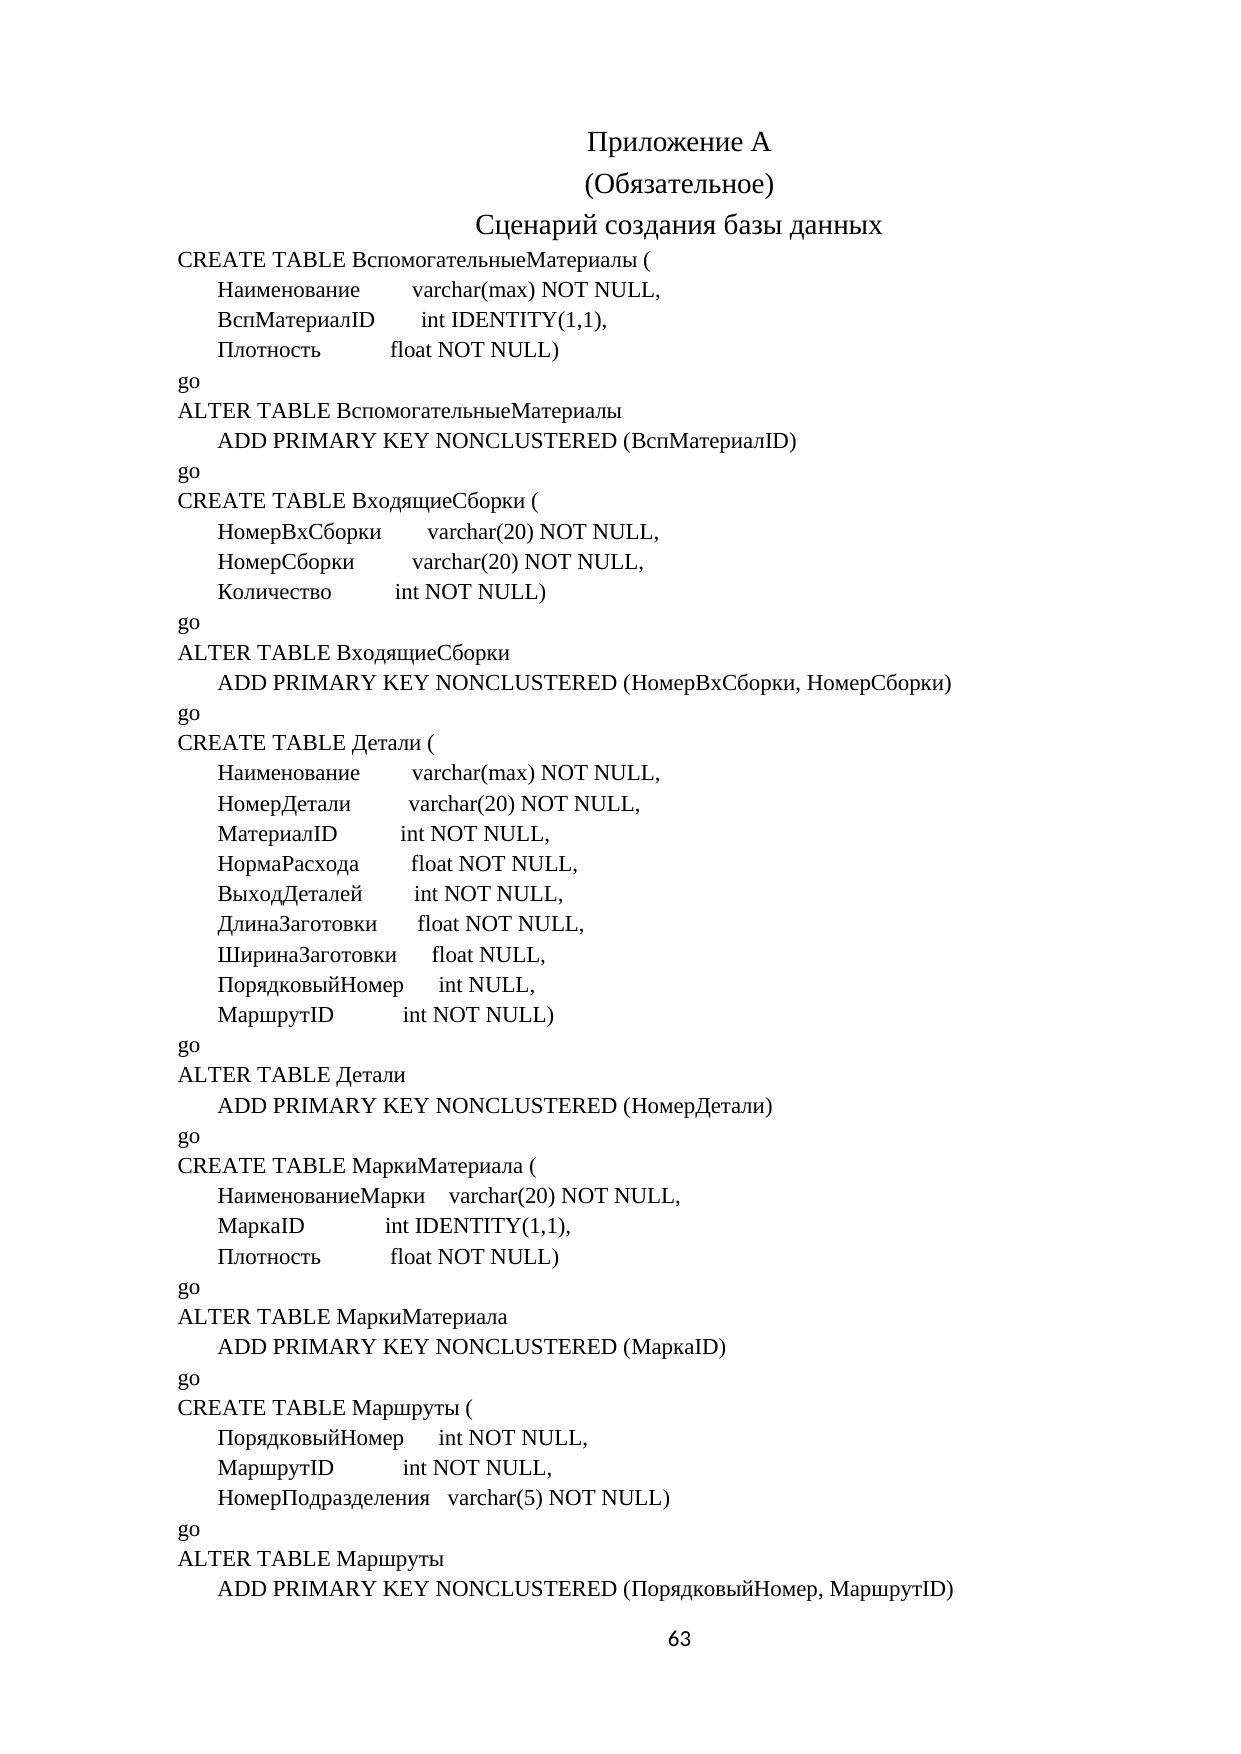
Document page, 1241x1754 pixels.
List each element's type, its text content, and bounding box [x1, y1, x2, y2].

text Наименование varchar(max) NOT NULL, [177, 273, 1181, 303]
text ADD PRIMARY KEY NONCLUSTERED (ВспМатериалID) [177, 424, 1181, 454]
text ALTER TABLE МаркиМатериала [177, 1300, 1181, 1331]
text ВыходДеталей int NOT NULL, [177, 877, 1181, 908]
text ALTER TABLE ВспомогательныеМатериалы [177, 394, 1181, 424]
text НомерВхСборки varchar(20) NOT NULL, [177, 515, 1181, 545]
text ADD PRIMARY KEY NONCLUSTERED (НомерДетали) [177, 1089, 1181, 1119]
text go [177, 364, 1181, 394]
text МаршрутID int NOT NULL, [177, 1451, 1181, 1482]
text go [177, 454, 1181, 485]
text Плотность float NOT NULL) [177, 334, 1181, 364]
text ALTER TABLE Маршруты [177, 1542, 1181, 1572]
text ALTER TABLE ВходящиеСборки [177, 636, 1181, 666]
text Приложение А [177, 118, 1181, 160]
text go [177, 1270, 1181, 1300]
text НомерСборки varchar(20) NOT NULL, [177, 545, 1181, 575]
text go [177, 1512, 1181, 1542]
text go [177, 1028, 1181, 1059]
text НормаРасхода float NOT NULL, [177, 847, 1181, 877]
text ALTER TABLE Детали [177, 1059, 1181, 1089]
text НаименованиеМарки varchar(20) NOT NULL, [177, 1179, 1181, 1210]
text CREATE TABLE Маршруты ( [177, 1391, 1181, 1421]
text go [177, 1119, 1181, 1149]
text CREATE TABLE ВходящиеСборки ( [177, 485, 1181, 515]
text ADD PRIMARY KEY NONCLUSTERED (ПорядковыйНомер, МаршрутID) [177, 1572, 1181, 1602]
text go [177, 606, 1181, 636]
text CREATE TABLE ВспомогательныеМатериалы ( [177, 243, 1181, 273]
text (Обязательное) [177, 160, 1181, 201]
text ADD PRIMARY KEY NONCLUSTERED (НомерВхСборки, НомерСборки) [177, 666, 1181, 696]
text МатериалID int NOT NULL, [177, 817, 1181, 847]
text НомерДетали varchar(20) NOT NULL, [177, 787, 1181, 817]
text Количество int NOT NULL) [177, 575, 1181, 606]
text ПорядковыйНомер int NOT NULL, [177, 1421, 1181, 1451]
text МаркаID int IDENTITY(1,1), [177, 1210, 1181, 1240]
text Наименование varchar(max) NOT NULL, [177, 757, 1181, 787]
text go [177, 696, 1181, 726]
text CREATE TABLE Детали ( [177, 726, 1181, 757]
text ДлинаЗаготовки float NOT NULL, [177, 908, 1181, 938]
text ВспМатериалID int IDENTITY(1,1), [177, 303, 1181, 334]
text МаршрутID int NOT NULL) [177, 998, 1181, 1028]
text Сценарий создания базы данных [177, 201, 1181, 243]
text ADD PRIMARY KEY NONCLUSTERED (МаркаID) [177, 1331, 1181, 1361]
text Плотность float NOT NULL) [177, 1240, 1181, 1270]
text ПорядковыйНомер int NULL, [177, 968, 1181, 998]
text НомерПодразделения varchar(5) NOT NULL) [177, 1482, 1181, 1512]
text ШиринаЗаготовки float NULL, [177, 938, 1181, 968]
text CREATE TABLE МаркиМатериала ( [177, 1149, 1181, 1179]
text go [177, 1361, 1181, 1391]
